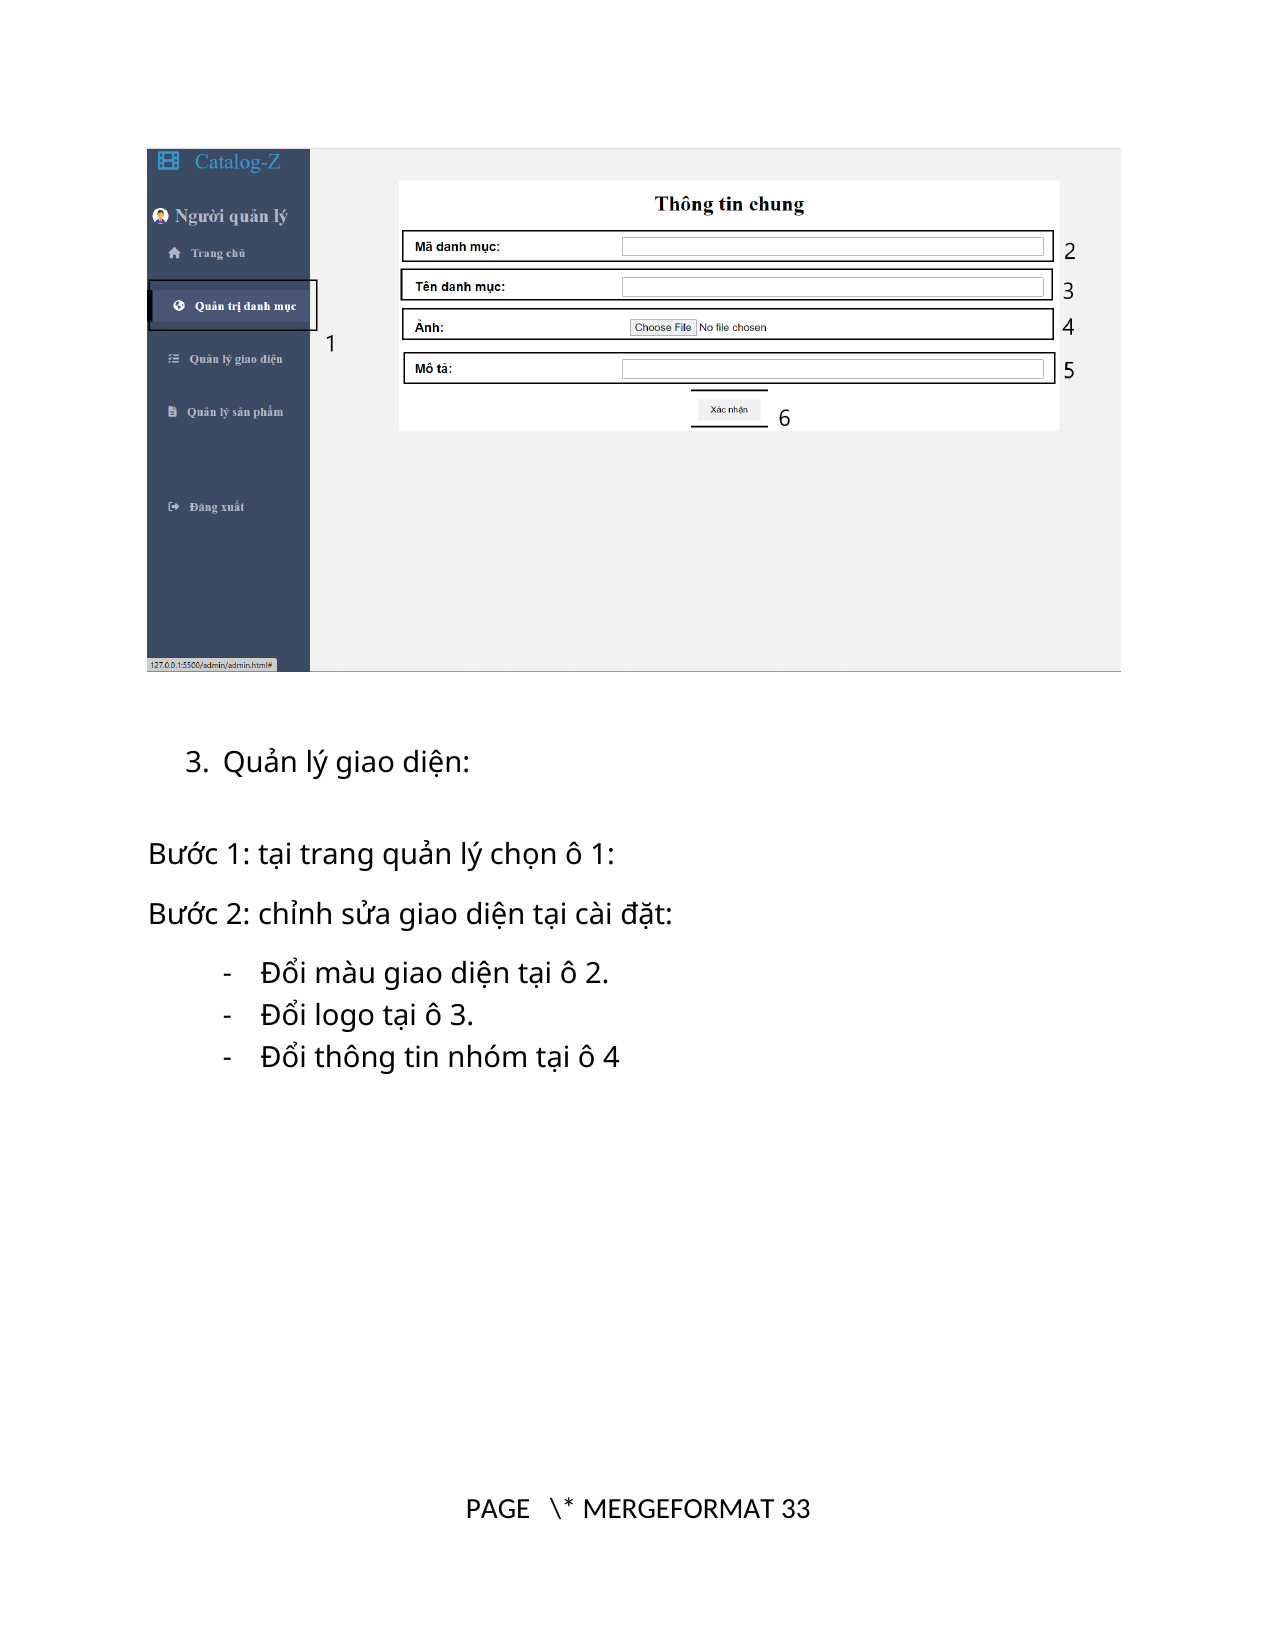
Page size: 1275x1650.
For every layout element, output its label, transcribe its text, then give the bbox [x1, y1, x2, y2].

text Bước 1: tại trang quản lý chọn ô 1: [148, 833, 1122, 873]
text Bước 2: chỉnh sửa giao diện tại cài đặt: [148, 893, 1122, 933]
subtitle Quản lý giao diện: [185, 741, 1122, 781]
picture [147, 147, 1121, 672]
list Đổi thông tin nhóm tại ô 4 [223, 1036, 1122, 1076]
list Đổi logo tại ô 3. [223, 994, 1122, 1034]
list Đổi màu giao diện tại ô 2. [223, 952, 1122, 992]
